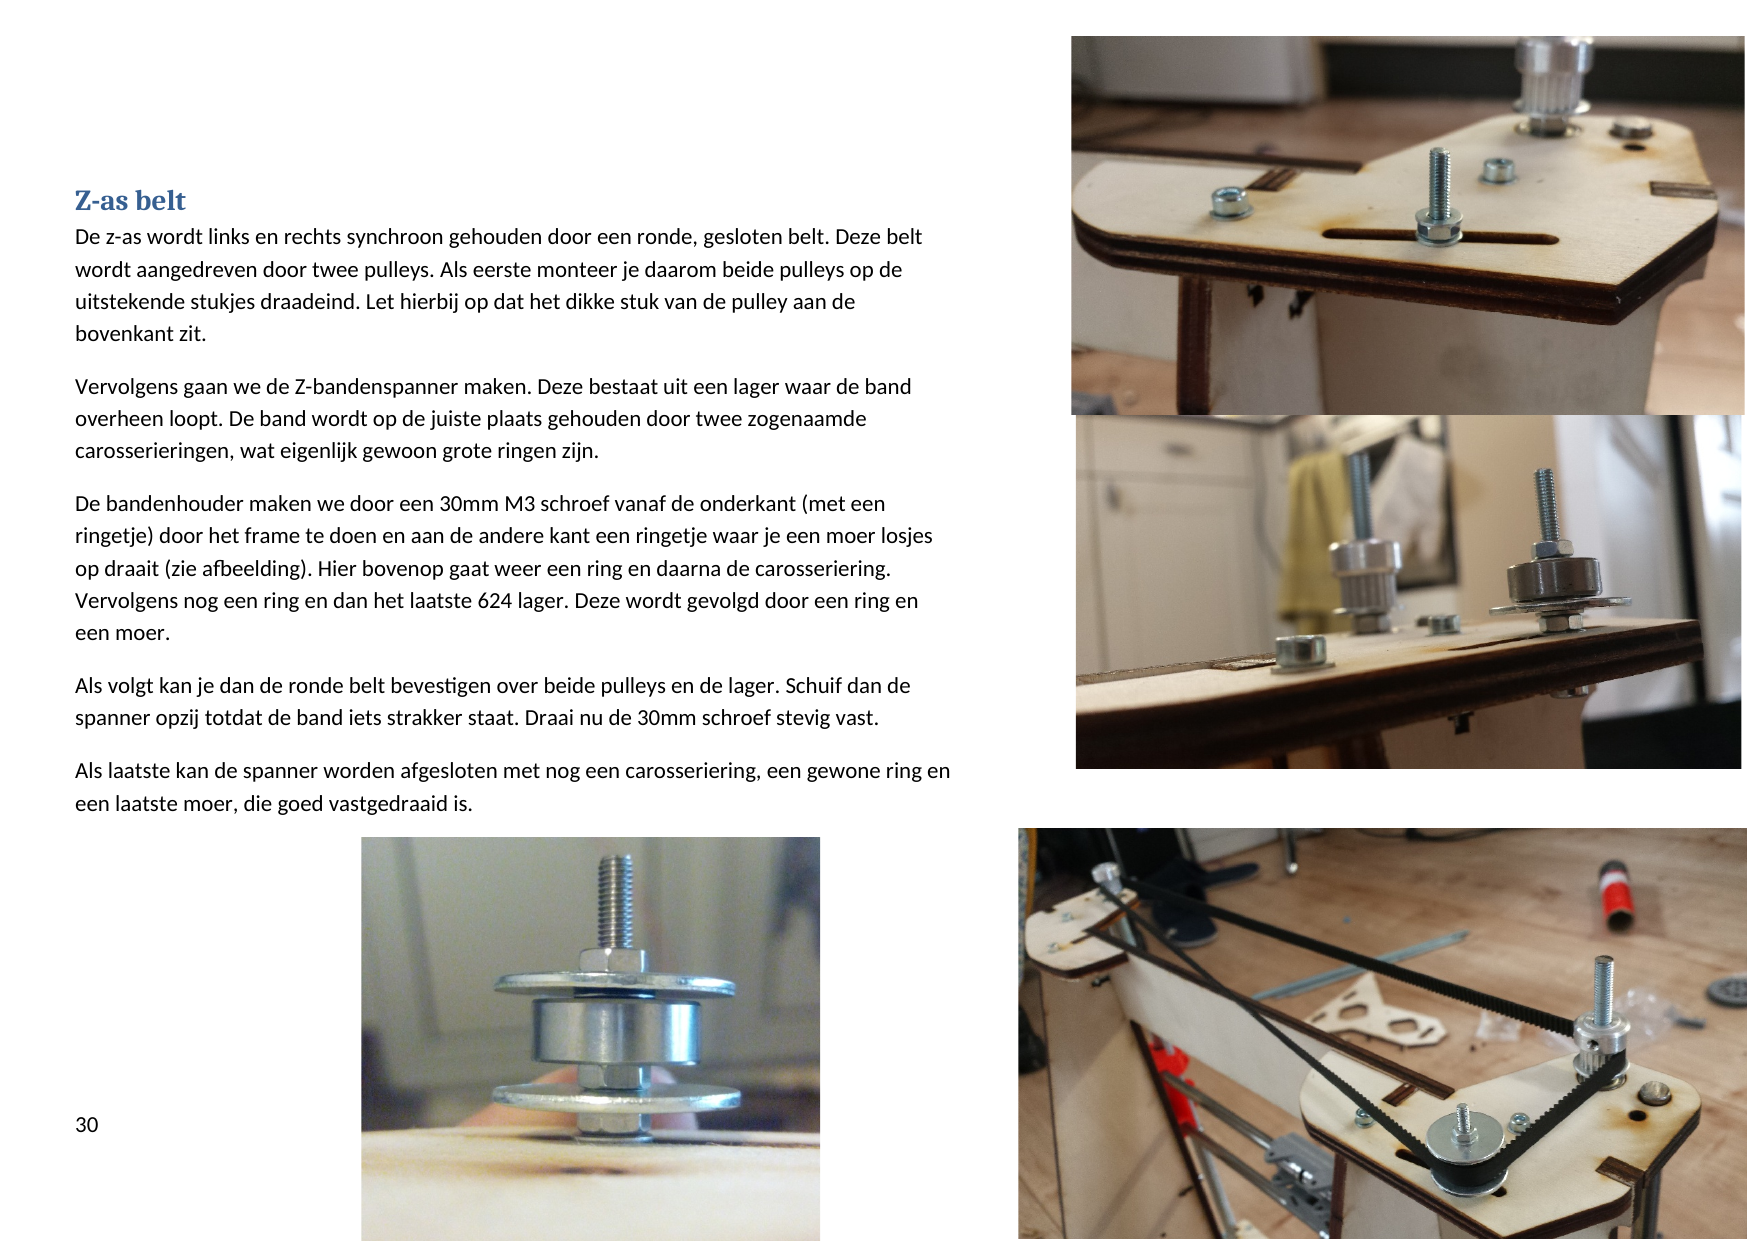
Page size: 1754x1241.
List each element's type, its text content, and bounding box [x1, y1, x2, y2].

text Vervolgens gaan we de Z-bandenspanner maken. Deze bestaat uit een lager waar de band overheen loopt. De band wordt op de juiste plaats gehouden door twee zogenaamde carosserieringen, wat eigenlijk gewoon grote ringen zijn. [75, 372, 960, 464]
picture [1071, 36, 1745, 769]
text Als laatste kan de spanner worden afgesloten met nog een carosseriering, een gewone ring en een laatste moer, die goed vastgedraaid is. [75, 756, 960, 817]
picture [1018, 828, 1747, 1239]
subtitle Z-as belt [75, 184, 960, 217]
picture [361, 837, 821, 1241]
text De bandenhouder maken we door een 30mm M3 schroef vanaf de onderkant (met een ringetje) door het frame te doen en aan de andere kant een ringetje waar je een moer losjes op draait (zie afbeelding). Hier bovenop gaat weer een ring en daarna de carosseriering. Vervolgens nog een ring en dan het laatste 624 lager. Deze wordt gevolgd door een ring en een moer. [75, 489, 960, 646]
text Als volgt kan je dan de ronde belt bevestigen over beide pulleys en de lager. Schuif dan de spanner opzij totdat de band iets strakker staat. Draai nu de 30mm schroef stevig vast. [75, 671, 960, 731]
text De z-as wordt links en rechts synchroon gehouden door een ronde, gesloten belt. Deze belt wordt aangedreven door twee pulleys. Als eerste monteer je daarom beide pulleys op de uitstekende stukjes draadeind. Let hierbij op dat het dikke stuk van de pulley aan de bovenkant zit. [75, 222, 960, 347]
